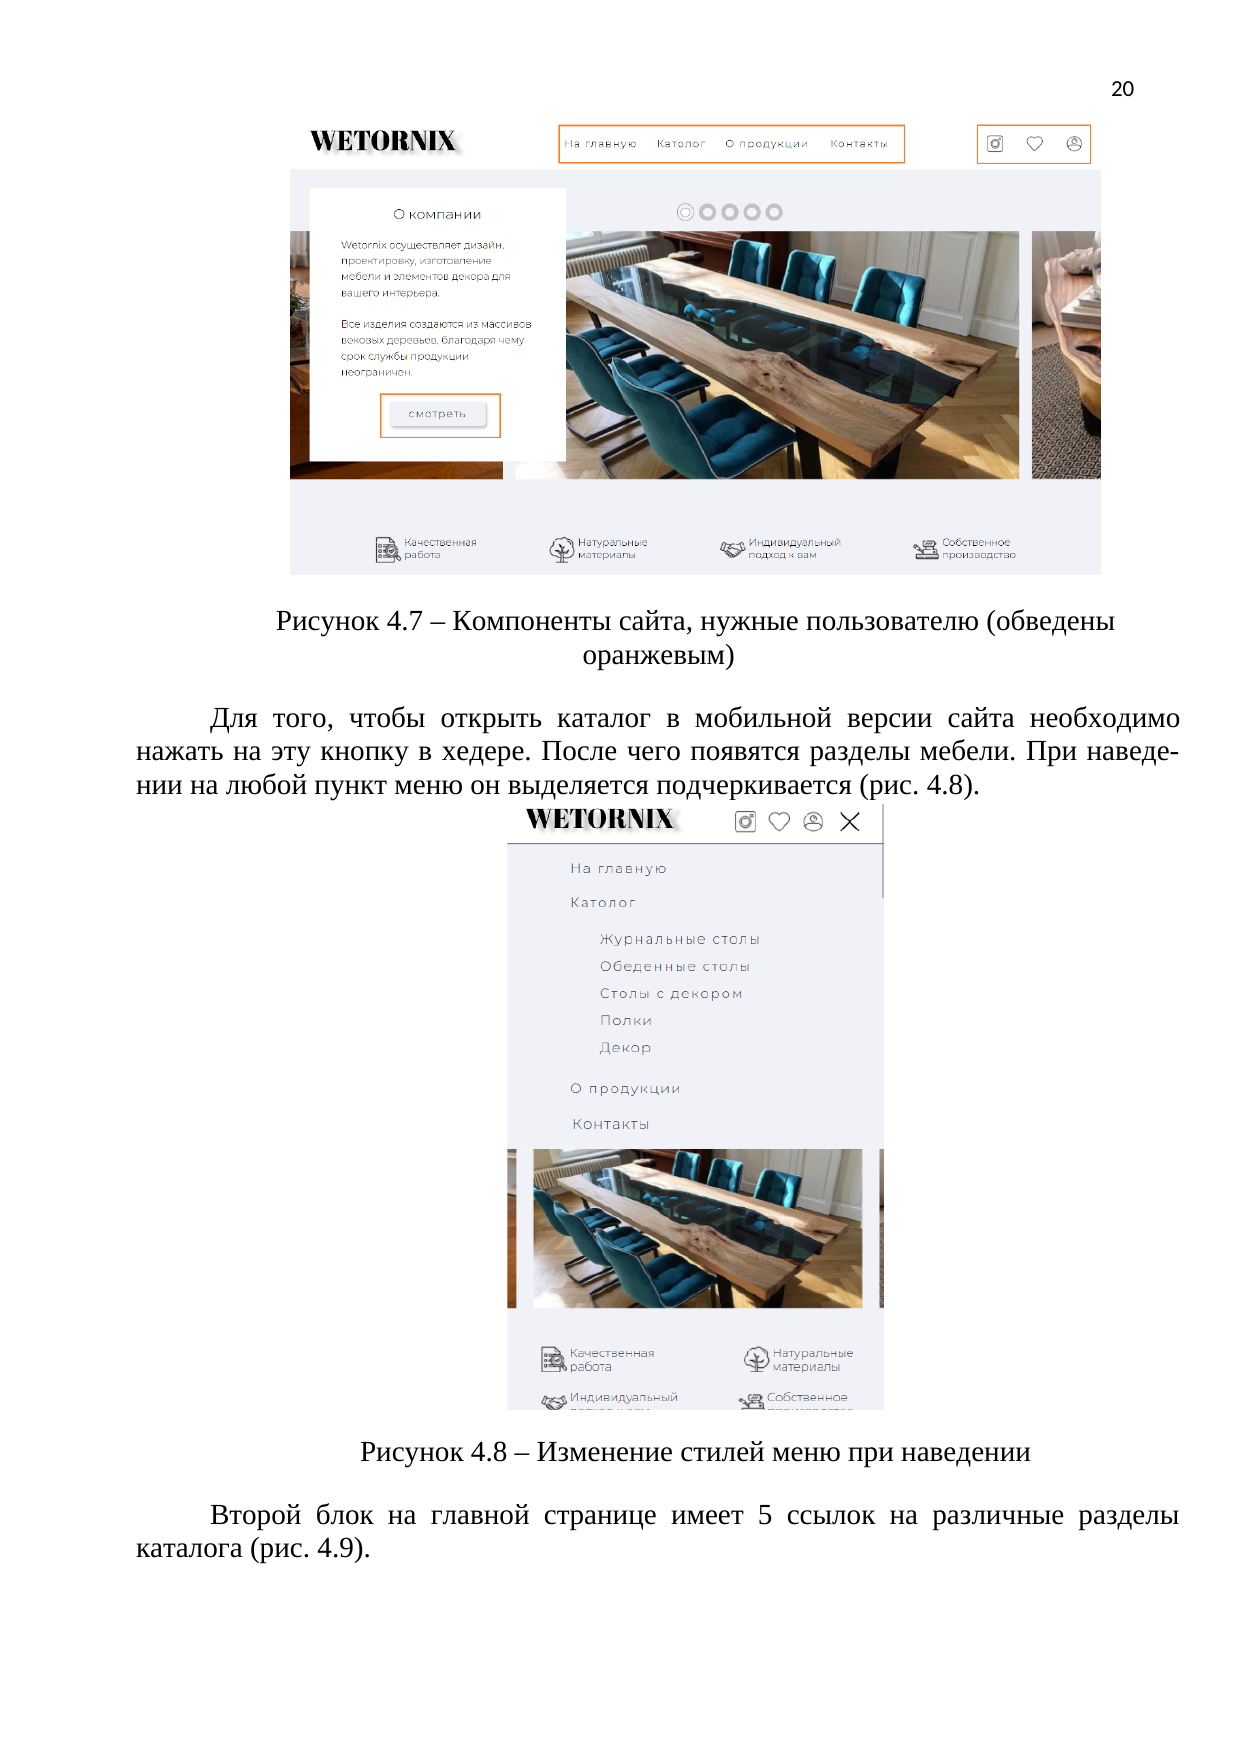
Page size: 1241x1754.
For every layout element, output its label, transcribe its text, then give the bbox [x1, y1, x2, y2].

picture [507, 800, 884, 1410]
text Второй блок на главной странице имеет 5 ссылок на различные разделы каталога (рис. 4.9). [136, 1497, 1181, 1564]
picture [290, 118, 1101, 575]
text Рисунок 4.8 – Изменение стилей меню при наведении [136, 1434, 1181, 1468]
text Рисунок 4.7 – Компоненты сайта, нужные пользователю (обведены оранжевым) [136, 603, 1181, 671]
text Для того, чтобы открыть каталог в мобильной версии сайта необходимо нажать на эту кнопку в хедере. После чего появятся разделы мебели. При наведе-нии на любой пункт меню он выделяется подчеркивается (рис. 4.8). [136, 700, 1181, 800]
